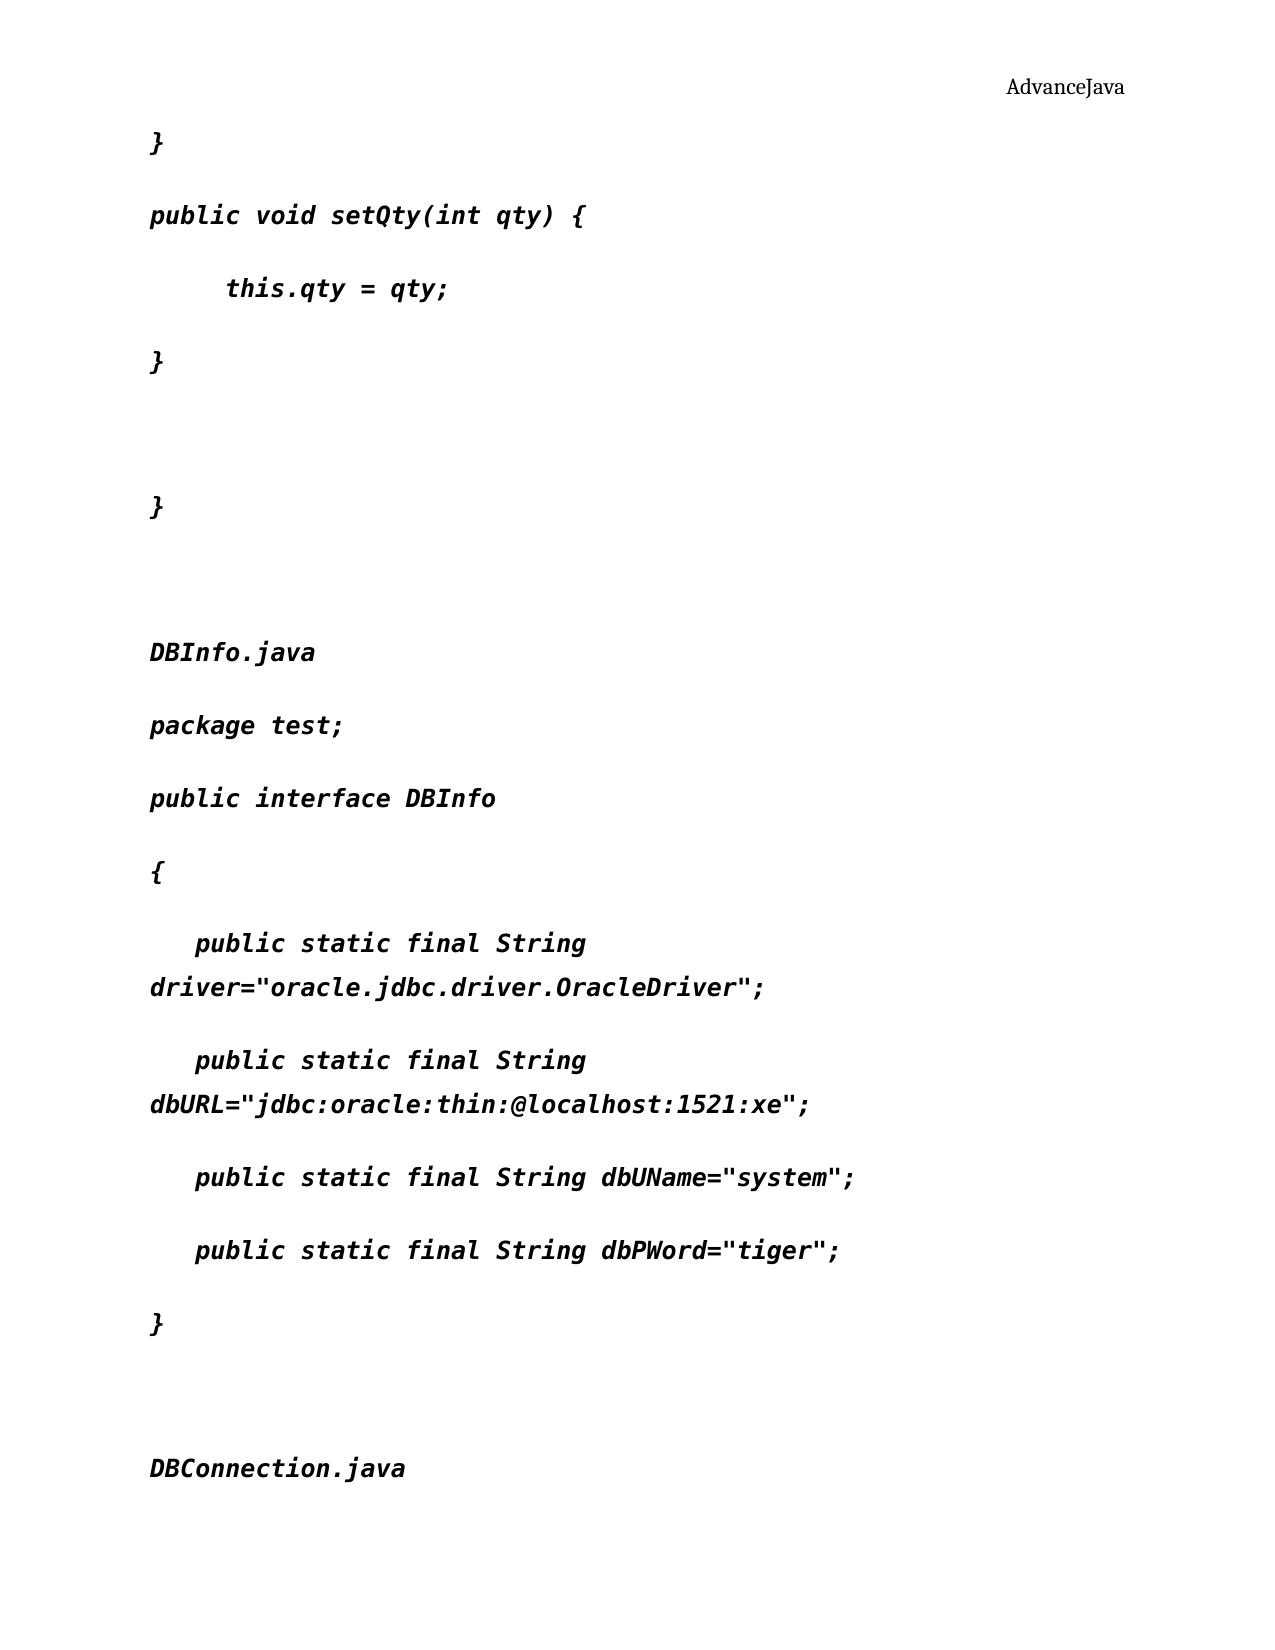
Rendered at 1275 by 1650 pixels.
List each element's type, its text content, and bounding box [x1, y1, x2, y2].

text public static final String dbPWord="tiger"; [150, 1236, 1125, 1265]
text } [150, 1309, 1125, 1338]
text DBConnection.java [150, 1455, 1125, 1484]
text { [150, 857, 1125, 886]
text } [150, 492, 1125, 521]
text package test; [150, 711, 1125, 740]
text public static final String dbUName="system"; [150, 1163, 1125, 1192]
text DBInfo.java [150, 638, 1125, 667]
text public static final String dbURL="jdbc:oracle:thin:@localhost:1521:xe"; [150, 1046, 1125, 1119]
text } [150, 347, 1125, 376]
text } [150, 128, 1125, 157]
text public interface DBInfo [150, 784, 1125, 813]
text public static final String driver="oracle.jdbc.driver.OracleDriver"; [150, 930, 1125, 1003]
text public void setQty(int qty) { [150, 201, 1125, 230]
text this.qty = qty; [150, 274, 1125, 303]
